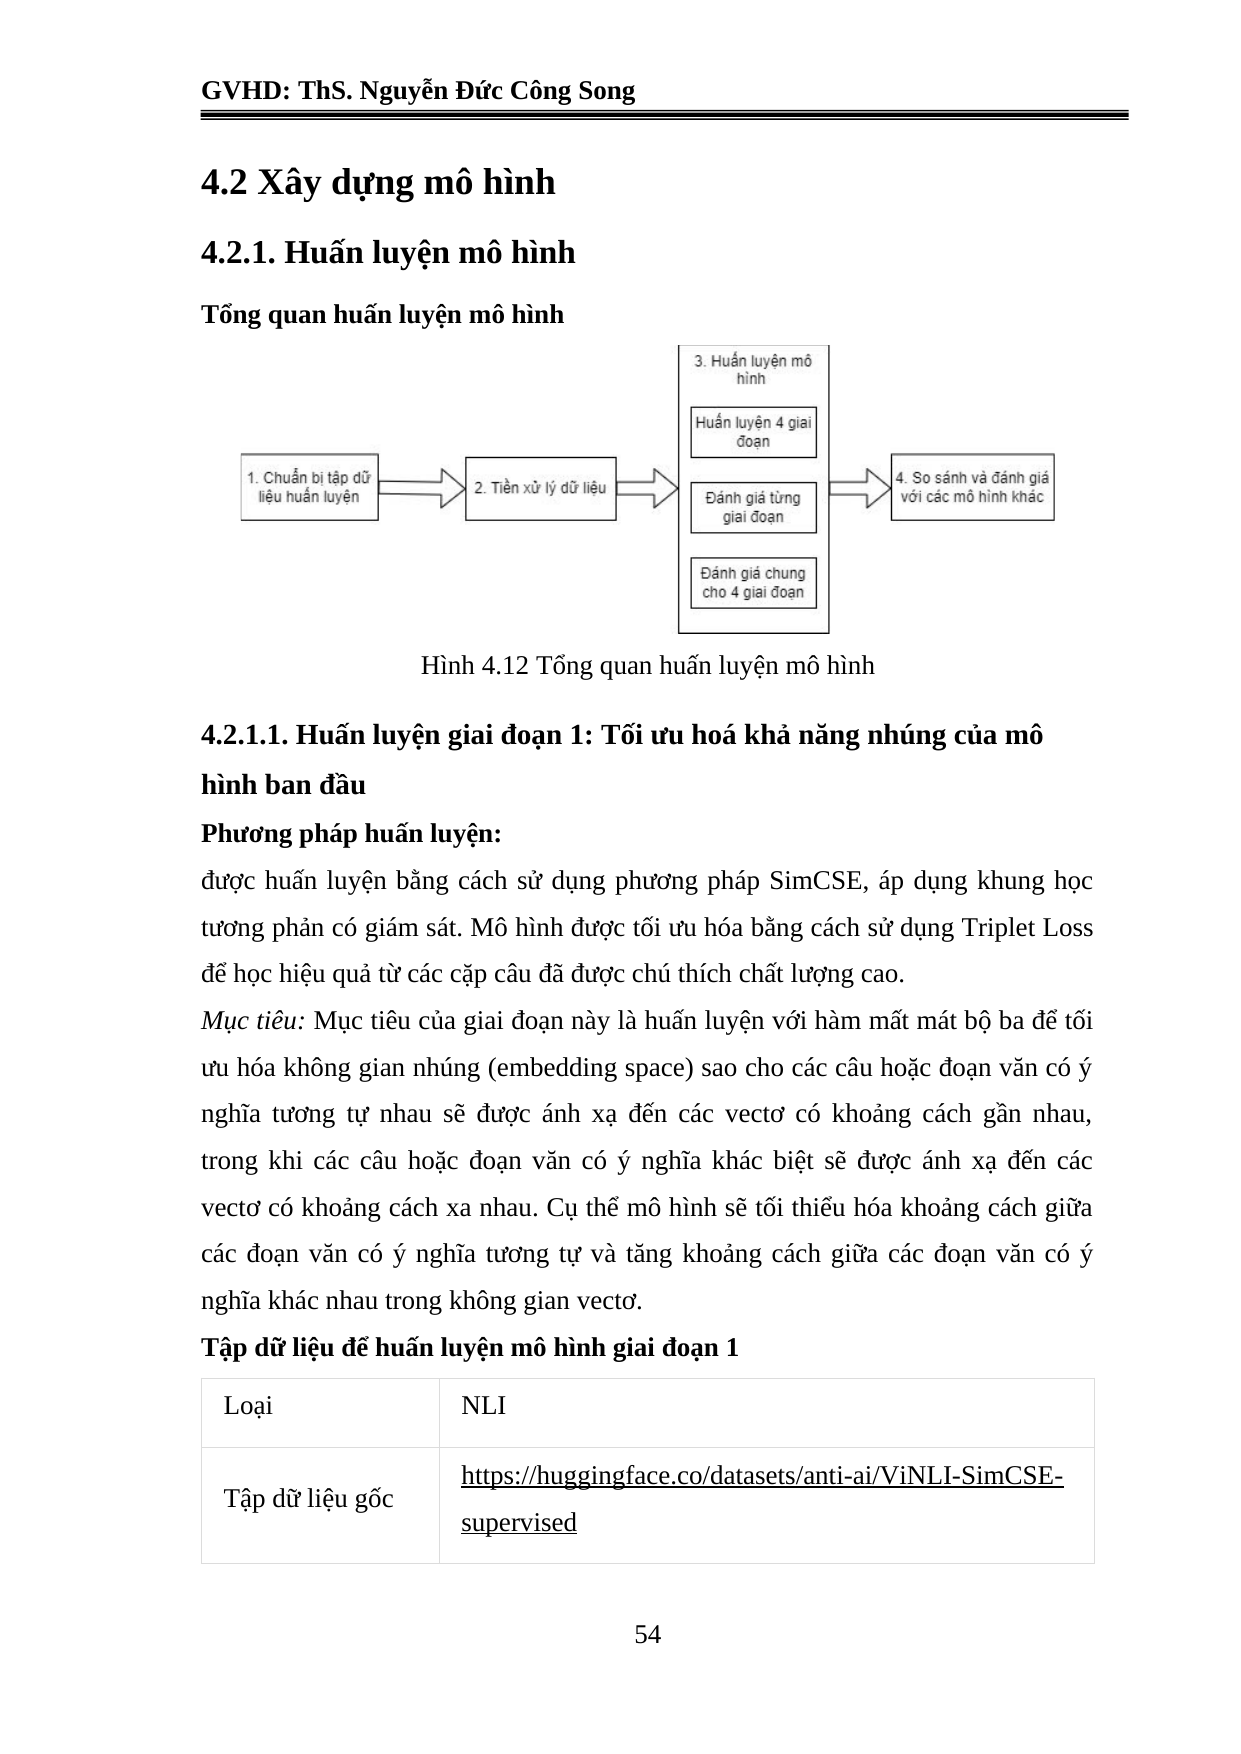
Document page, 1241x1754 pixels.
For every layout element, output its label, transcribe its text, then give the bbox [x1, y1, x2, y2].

text Tập dữ liệu để huấn luyện mô hình giai đoạn 1 [201, 1331, 1094, 1362]
subtitle Huấn luyện mô hình [201, 232, 1094, 271]
subtitle Xây dựng mô hình [201, 159, 1094, 203]
subtitle Huấn luyện giai đoạn 1: Tối ưu hoá khả năng nhúng của mô hình ban đầu [201, 717, 1094, 801]
table_cell Tập dữ liệu gốc [202, 1448, 439, 1563]
text Mục tiêu: Mục tiêu của giai đoạn này là huấn luyện với hàm mất mát bộ ba để tối ưu hóa không gian nhúng (embedding space) sao cho các câu hoặc đoạn văn có ý nghĩa tương tự nhau sẽ được ánh xạ đến các vectơ có khoảng cách gần nhau, trong khi các câu hoặc đoạn văn có ý nghĩa khác biệt sẽ được ánh xạ đến các vectơ có khoảng cách xa nhau. Cụ thể mô hình sẽ tối thiểu hóa khoảng cách giữa các đoạn văn có ý nghĩa tương tự và tăng khoảng cách giữa các đoạn văn có ý nghĩa khác nhau trong không gian vectơ. [201, 1004, 1094, 1315]
text Tổng quan huấn luyện mô hình [201, 298, 1094, 329]
table_header NLI [440, 1379, 1094, 1447]
text Phương pháp huấn luyện: [201, 817, 1094, 848]
table_header Loại [202, 1379, 439, 1447]
text được huấn luyện bằng cách sử dụng phương pháp SimCSE, áp dụng khung học tương phản có giám sát. Mô hình được tối ưu hóa bằng cách sử dụng Triplet Loss để học hiệu quả từ các cặp câu đã được chú thích chất lượng cao. [201, 864, 1094, 988]
picture [240, 345, 1055, 634]
table_cell https://huggingface.co/datasets/anti-ai/ViNLI-SimCSE-supervised [440, 1448, 1094, 1563]
